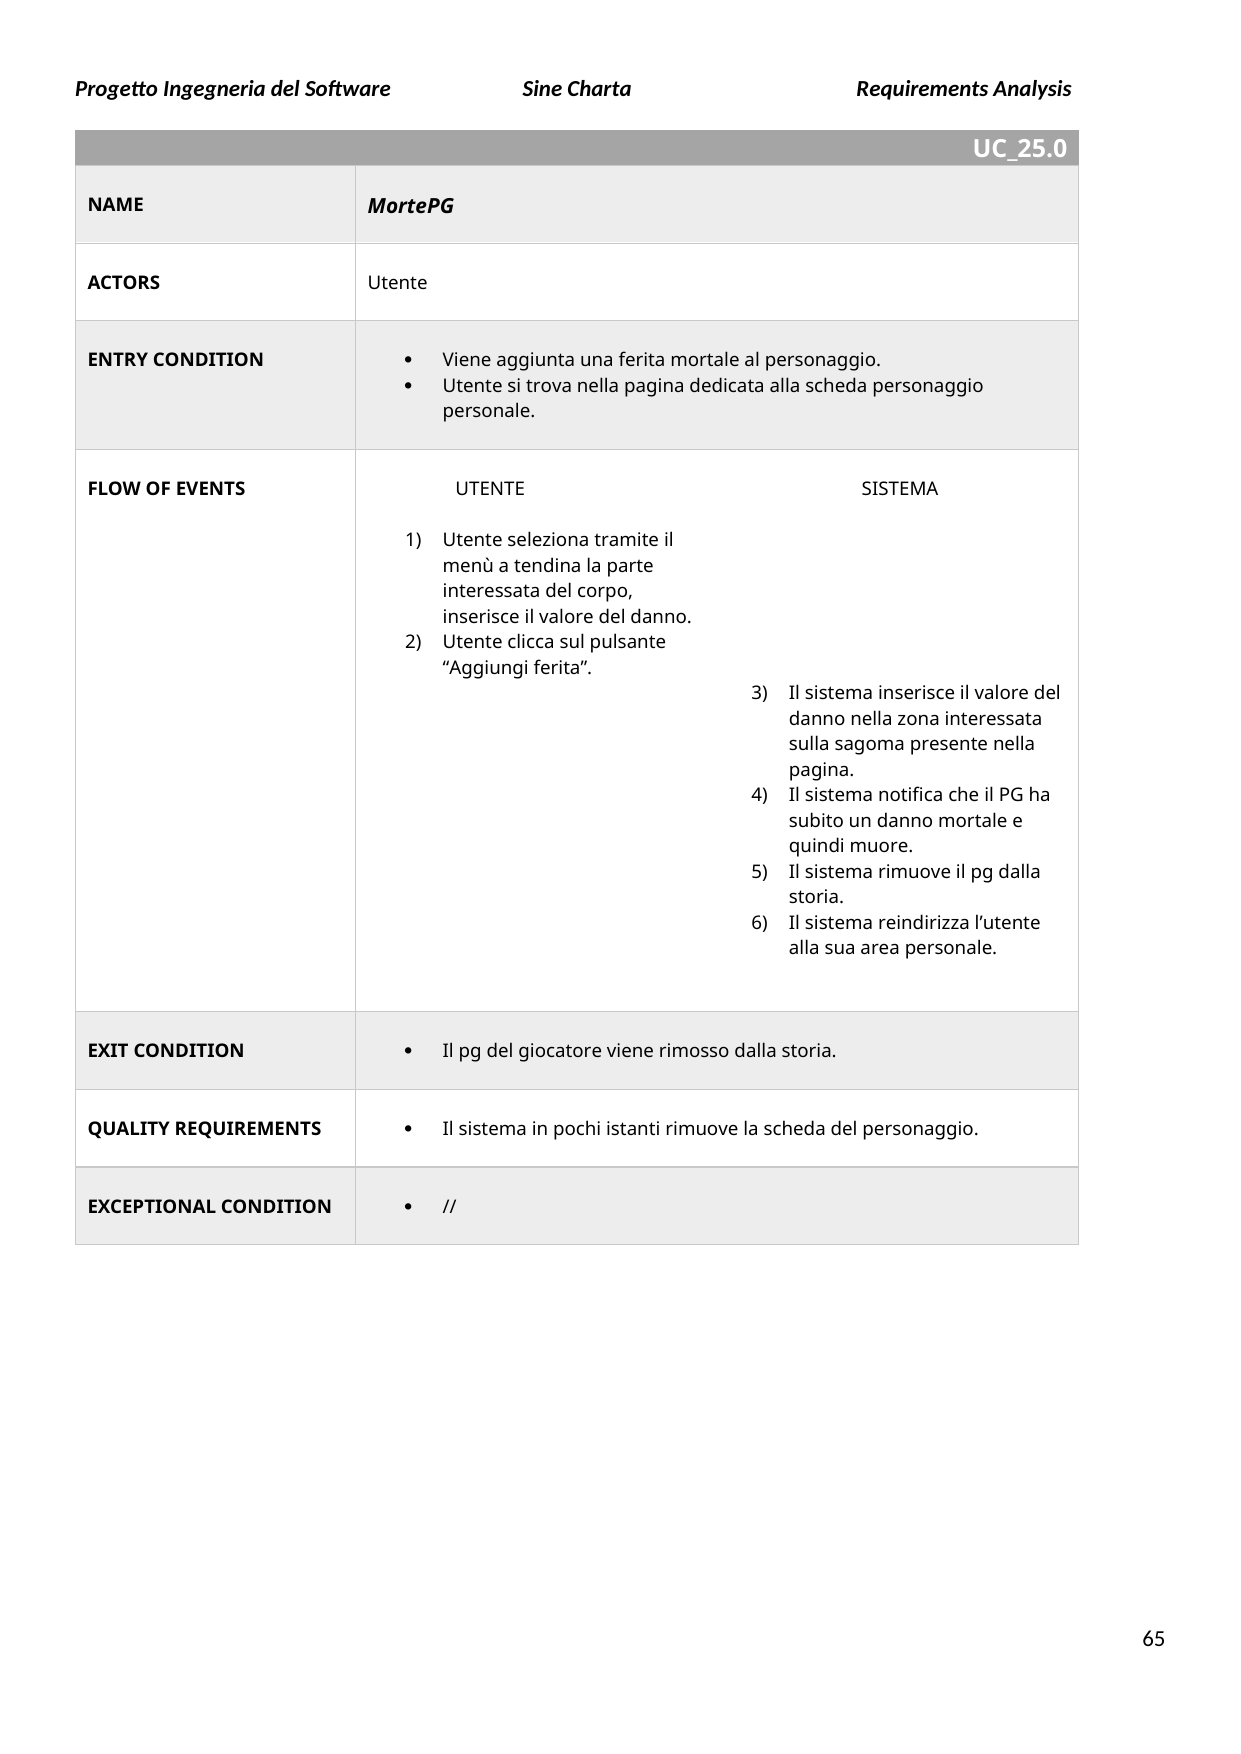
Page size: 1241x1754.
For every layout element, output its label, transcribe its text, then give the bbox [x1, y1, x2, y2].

table_cell Il pg del giocatore viene rimosso dalla storia. [356, 1012, 1078, 1089]
table_cell Utente [356, 244, 1078, 320]
table_cell EXCEPTIONAL CONDITION [76, 1168, 355, 1244]
table_cell EXIT CONDITION [76, 1012, 355, 1089]
table_cell // [356, 1168, 1078, 1244]
table_cell ACTORS [76, 244, 355, 320]
table_cell Viene aggiunta una ferita mortale al personaggio. Utente si trova nella pagina dedicata alla scheda personaggio personale. [356, 321, 1078, 449]
table_cell UTENTE SISTEMA Utente seleziona tramite il menù a tendina la parte interessata del corpo, inserisce il valore del danno. Utente clicca sul pulsante “Aggiungi ferita”. Il sistema inserisce il valore del danno nella zona interessata sulla sagoma presente nella pagina. Il sistema notifica che il PG ha subito un danno mortale e quindi muore. Il sistema rimuove il pg dalla storia. Il sistema reindirizza l’utente alla sua area personale. [356, 450, 1078, 1011]
table_header UC_25.0 [356, 131, 1078, 165]
table_cell FLOW OF EVENTS [76, 450, 355, 1011]
table_cell MortePG [356, 166, 1078, 242]
table_header [76, 131, 355, 165]
table_cell Il sistema in pochi istanti rimuove la scheda del personaggio. [356, 1090, 1078, 1166]
table_cell ENTRY CONDITION [76, 321, 355, 449]
table_cell NAME [76, 166, 355, 242]
table_cell QUALITY REQUIREMENTS [76, 1090, 355, 1166]
